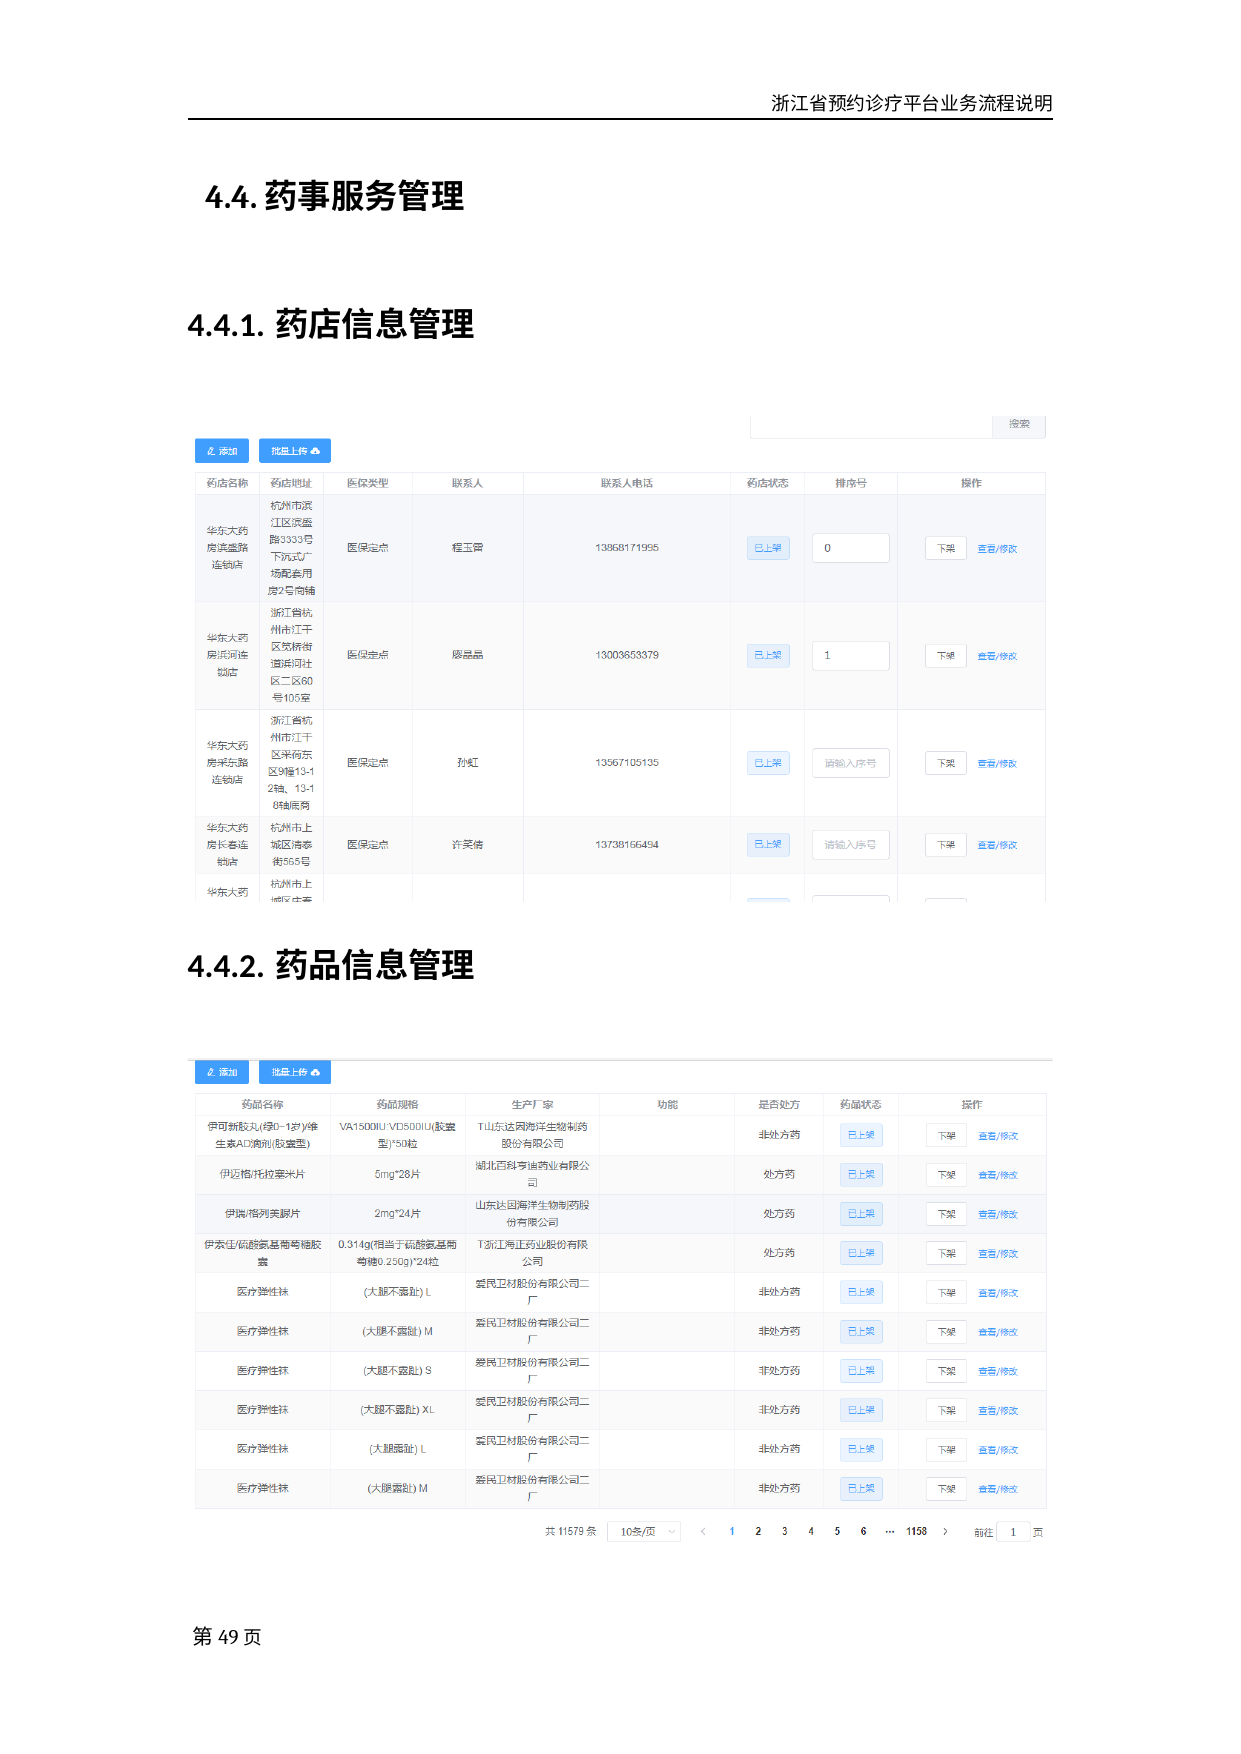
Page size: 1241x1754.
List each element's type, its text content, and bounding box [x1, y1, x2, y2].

subtitle 药店信息管理 [187, 289, 1053, 354]
picture [187, 416, 1053, 902]
picture [187, 1058, 1053, 1544]
subtitle 药品信息管理 [187, 931, 1053, 996]
subtitle 药事服务管理 [205, 162, 1053, 227]
